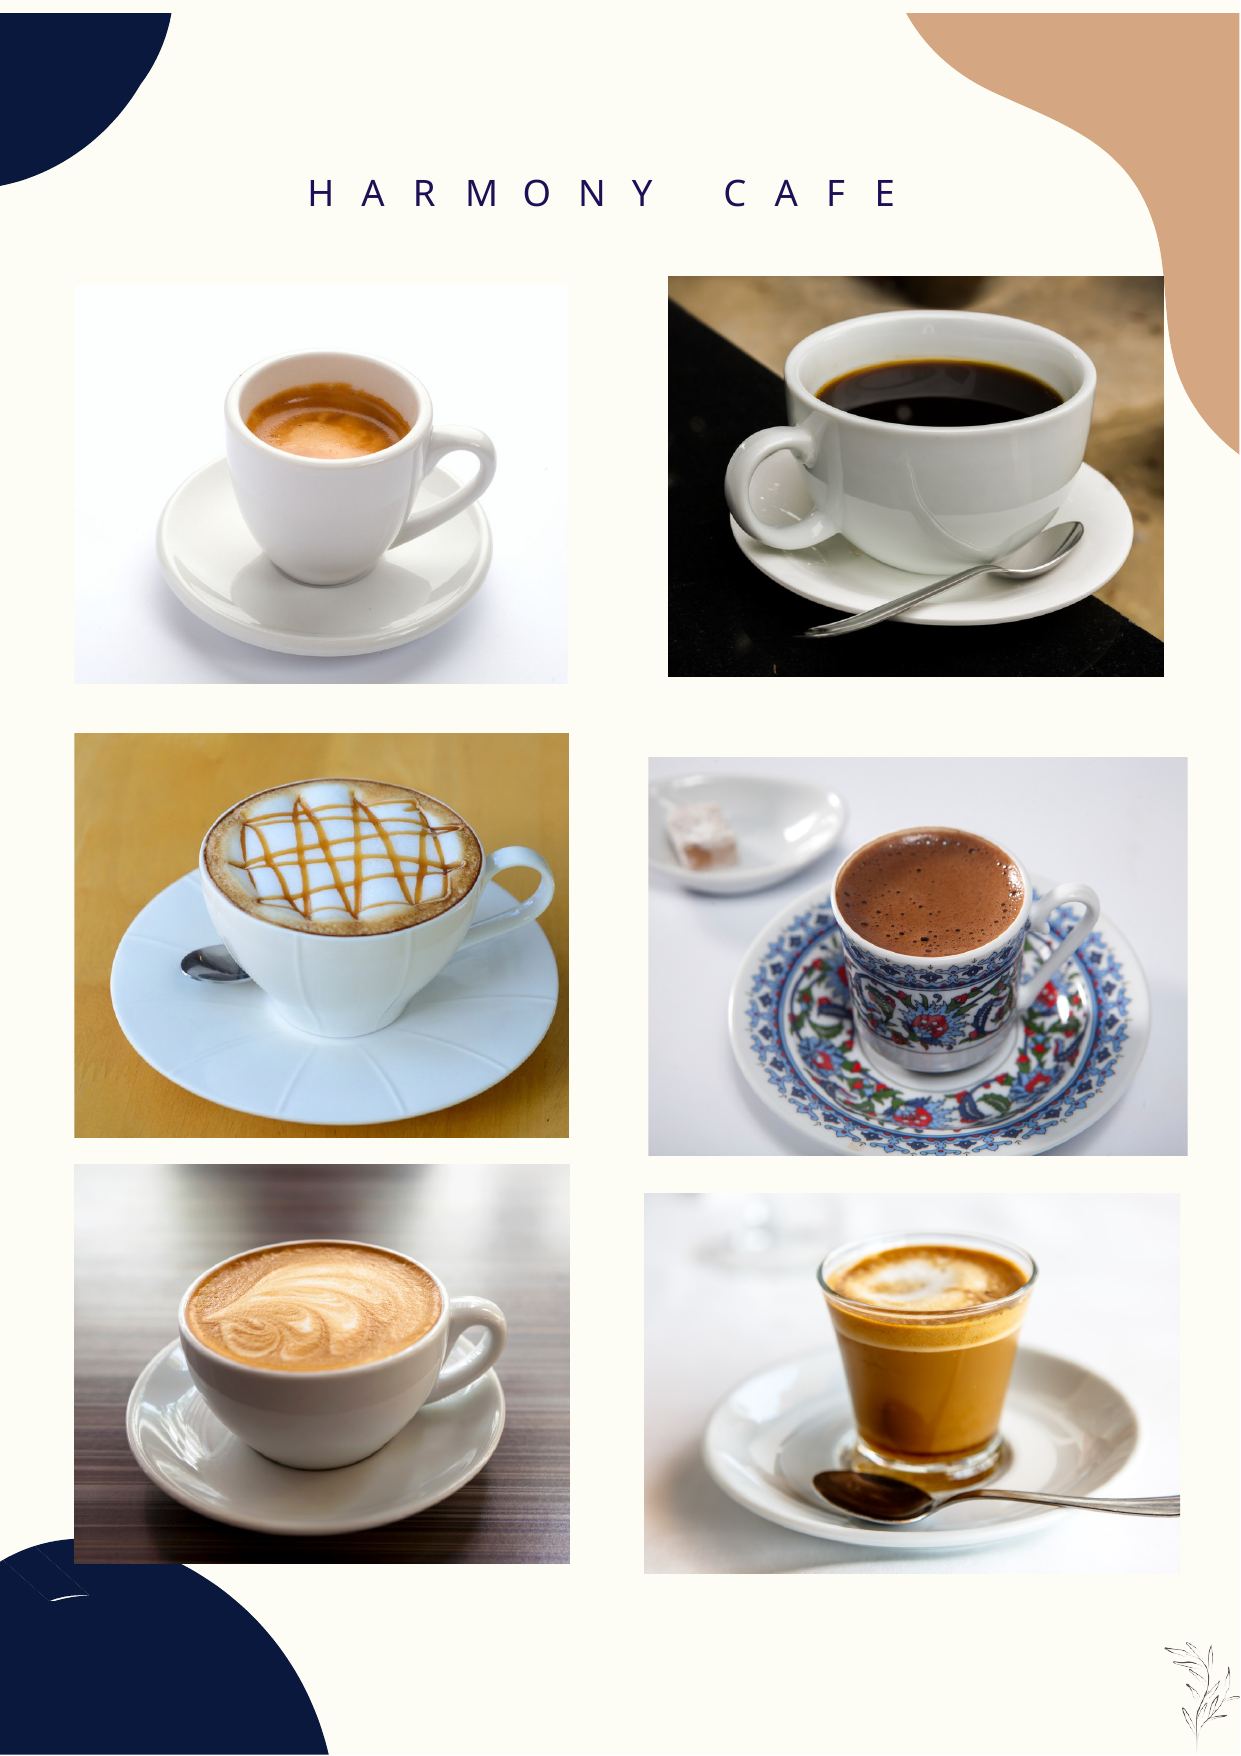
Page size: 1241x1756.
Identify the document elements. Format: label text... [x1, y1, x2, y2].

picture [668, 276, 1164, 677]
picture [74, 285, 568, 684]
picture [1164, 1642, 1240, 1755]
picture [648, 757, 1188, 1156]
picture [74, 733, 569, 1138]
text H A R M O N Y [307, 167, 1150, 217]
picture [644, 1193, 1181, 1574]
picture [74, 1164, 570, 1564]
